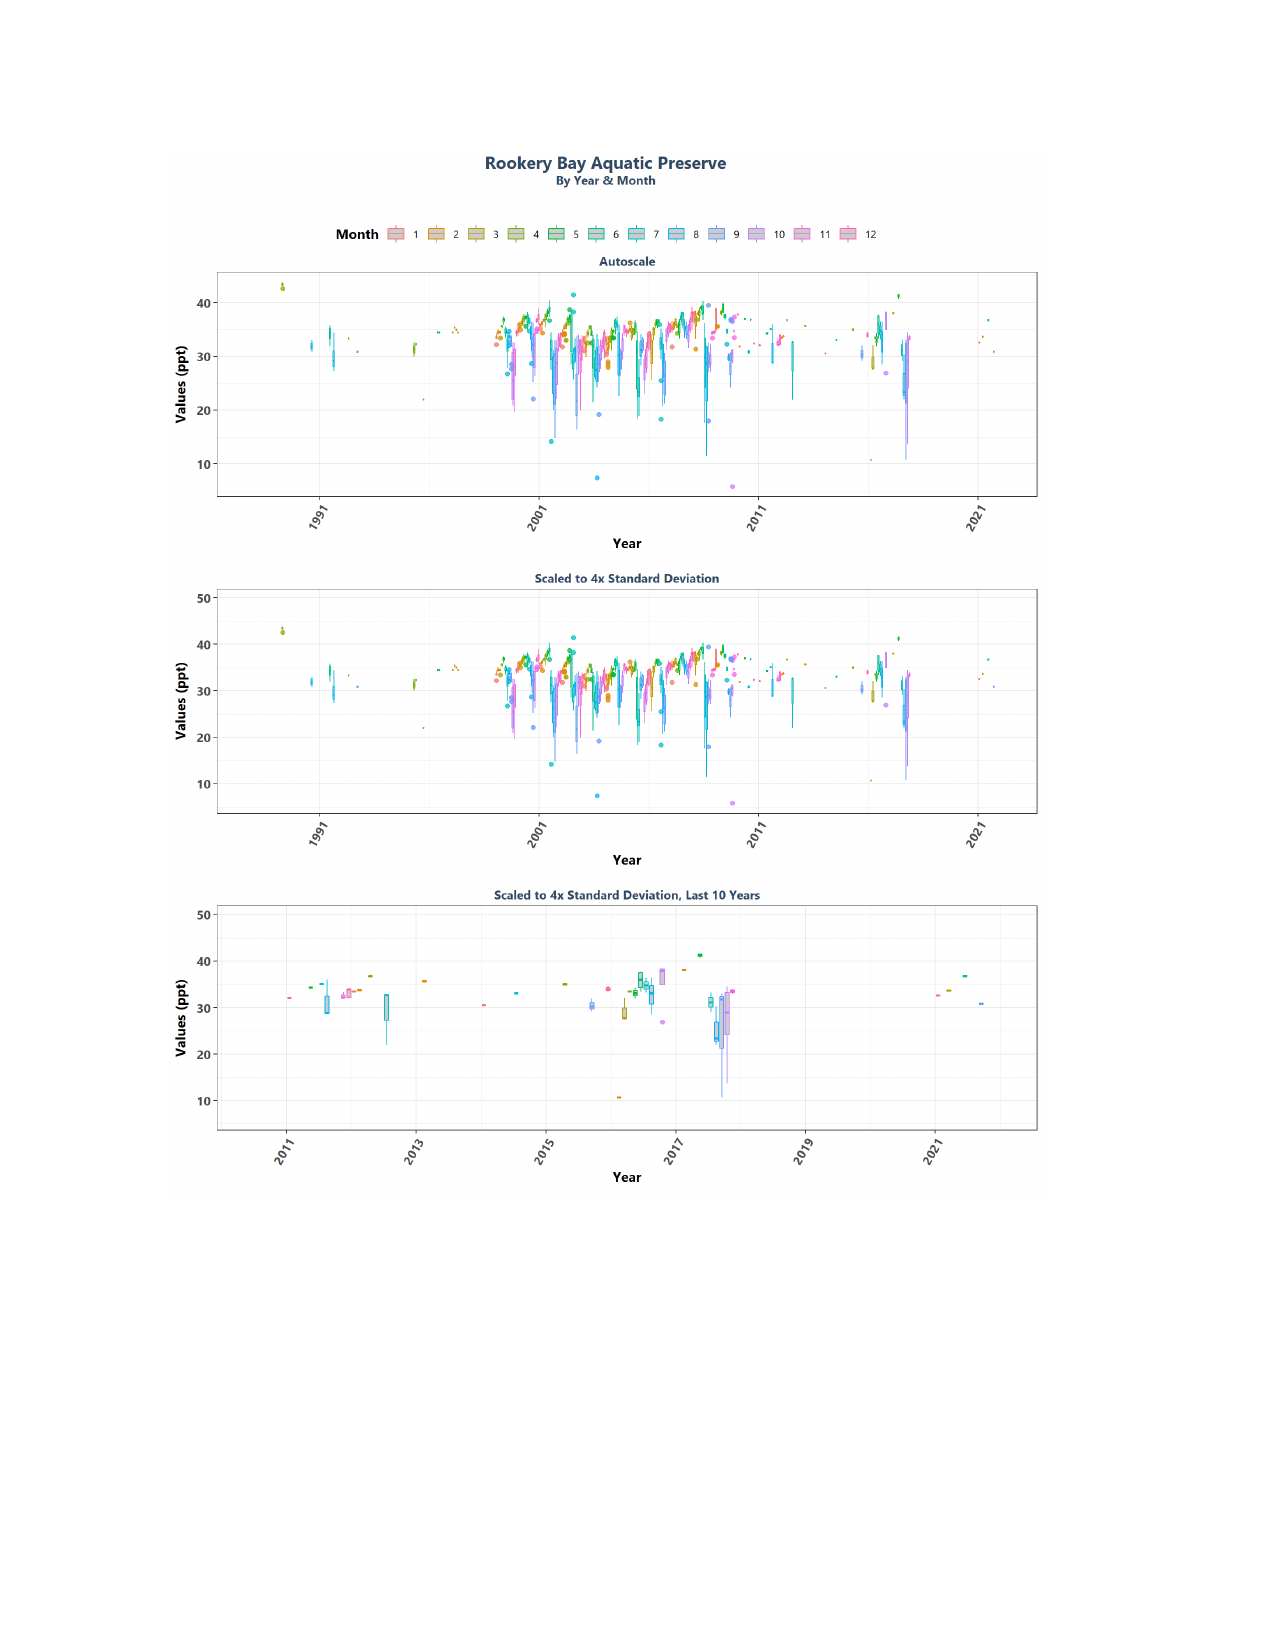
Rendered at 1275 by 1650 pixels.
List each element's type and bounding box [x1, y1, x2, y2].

picture [168, 150, 1044, 1200]
